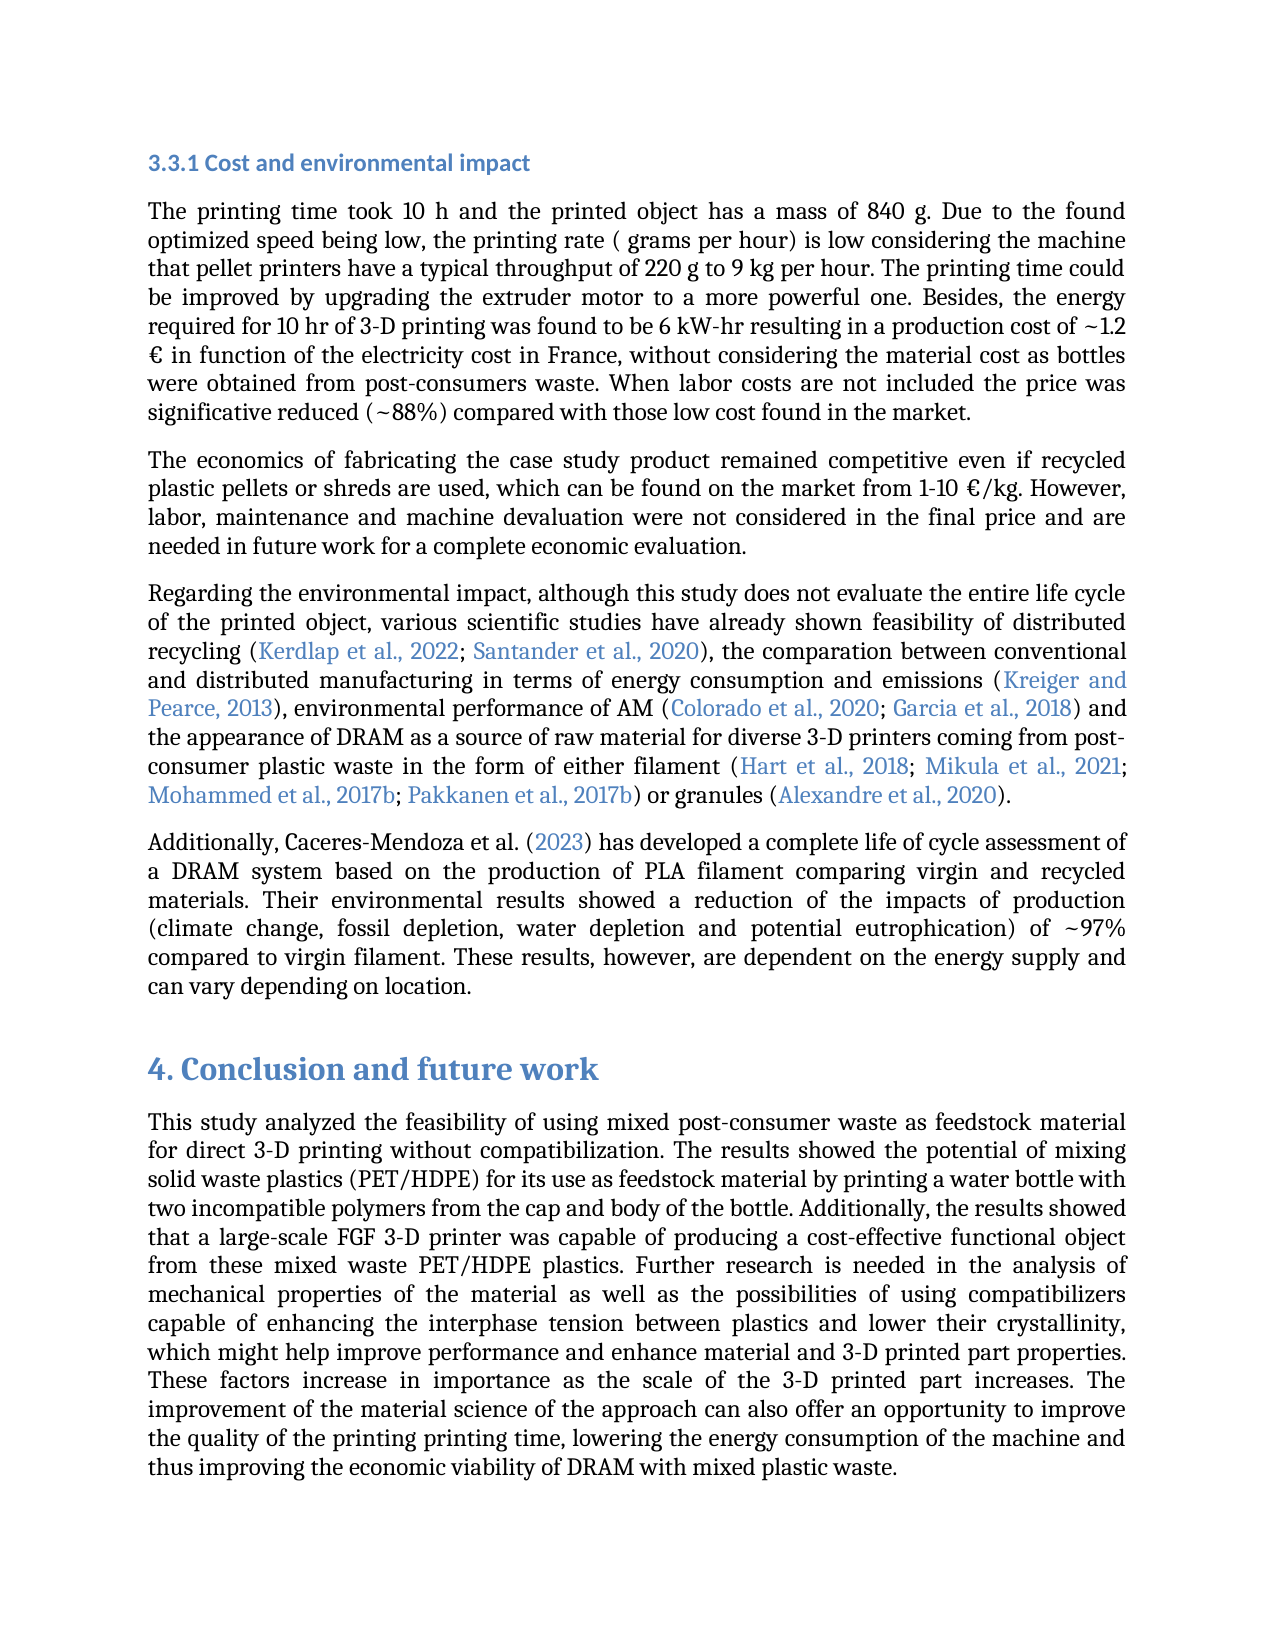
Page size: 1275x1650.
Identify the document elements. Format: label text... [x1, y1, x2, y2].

text Additionally, Caceres-Mendoza et al. (2023) has developed a complete life of cycle assessment of a DRAM system based on the production of PLA filament comparing virgin and recycled materials. Their environmental results showed a reduction of the impacts of production (climate change, fossil depletion, water depletion and potential eutrophication) of ~97% compared to virgin filament. These results, however, are dependent on the energy supply and can vary depending on location. [148, 828, 1127, 1001]
subtitle 3.3.1 Cost and environmental impact [148, 148, 1127, 178]
text The economics of fabricating the case study product remained competitive even if recycled plastic pellets or shreds are used, which can be found on the market from 1-10 €/kg. However, labor, maintenance and machine devaluation were not considered in the final price and are needed in future work for a complete economic evaluation. [148, 446, 1127, 561]
text This study analyzed the feasibility of using mixed post-consumer waste as feedstock material for direct 3-D printing without compatibilization. The results showed the potential of mixing solid waste plastics (PET/HDPE) for its use as feedstock material by printing a water bottle with two incompatible polymers from the cap and body of the bottle. Additionally, the results showed that a large-scale FGF 3-D printer was capable of producing a cost-effective functional object from these mixed waste PET/HDPE plastics. Further research is needed in the analysis of mechanical properties of the material as well as the possibilities of using compatibilizers capable of enhancing the interphase tension between plastics and lower their crystallinity, which might help improve performance and enhance material and 3-D printed part properties. These factors increase in importance as the scale of the 3-D printed part increases. The improvement of the material science of the approach can also offer an opportunity to improve the quality of the printing printing time, lowering the energy consumption of the machine and thus improving the economic viability of DRAM with mixed plastic waste. [148, 1108, 1127, 1481]
subtitle 4. Conclusion and future work [148, 1051, 1127, 1089]
text Regarding the environmental impact, although this study does not evaluate the entire life cycle of the printed object, various scientific studies have already shown feasibility of distributed recycling (Kerdlap et al., 2022; Santander et al., 2020), the comparation between conventional and distributed manufacturing in terms of energy consumption and emissions (Kreiger and Pearce, 2013), environmental performance of AM (Colorado et al., 2020; Garcia et al., 2018) and the appearance of DRAM as a source of raw material for diverse 3-D printers coming from post-consumer plastic waste in the form of either filament (Hart et al., 2018; Mikula et al., 2021; Mohammed et al., 2017b; Pakkanen et al., 2017b) or granules (Alexandre et al., 2020). [148, 579, 1127, 809]
text The printing time took 10 h and the printed object has a mass of 840 g. Due to the found optimized speed being low, the printing rate ( grams per hour) is low considering the machine that pellet printers have a typical throughput of 220 g to 9 kg per hour. The printing time could be improved by upgrading the extruder motor to a more powerful one. Besides, the energy required for 10 hr of 3-D printing was found to be 6 kW-hr resulting in a production cost of ~1.2 € in function of the electricity cost in France, without considering the material cost as bottles were obtained from post-consumers waste. When labor costs are not included the price was significative reduced (~88%) compared with those low cost found in the market. [148, 197, 1127, 427]
